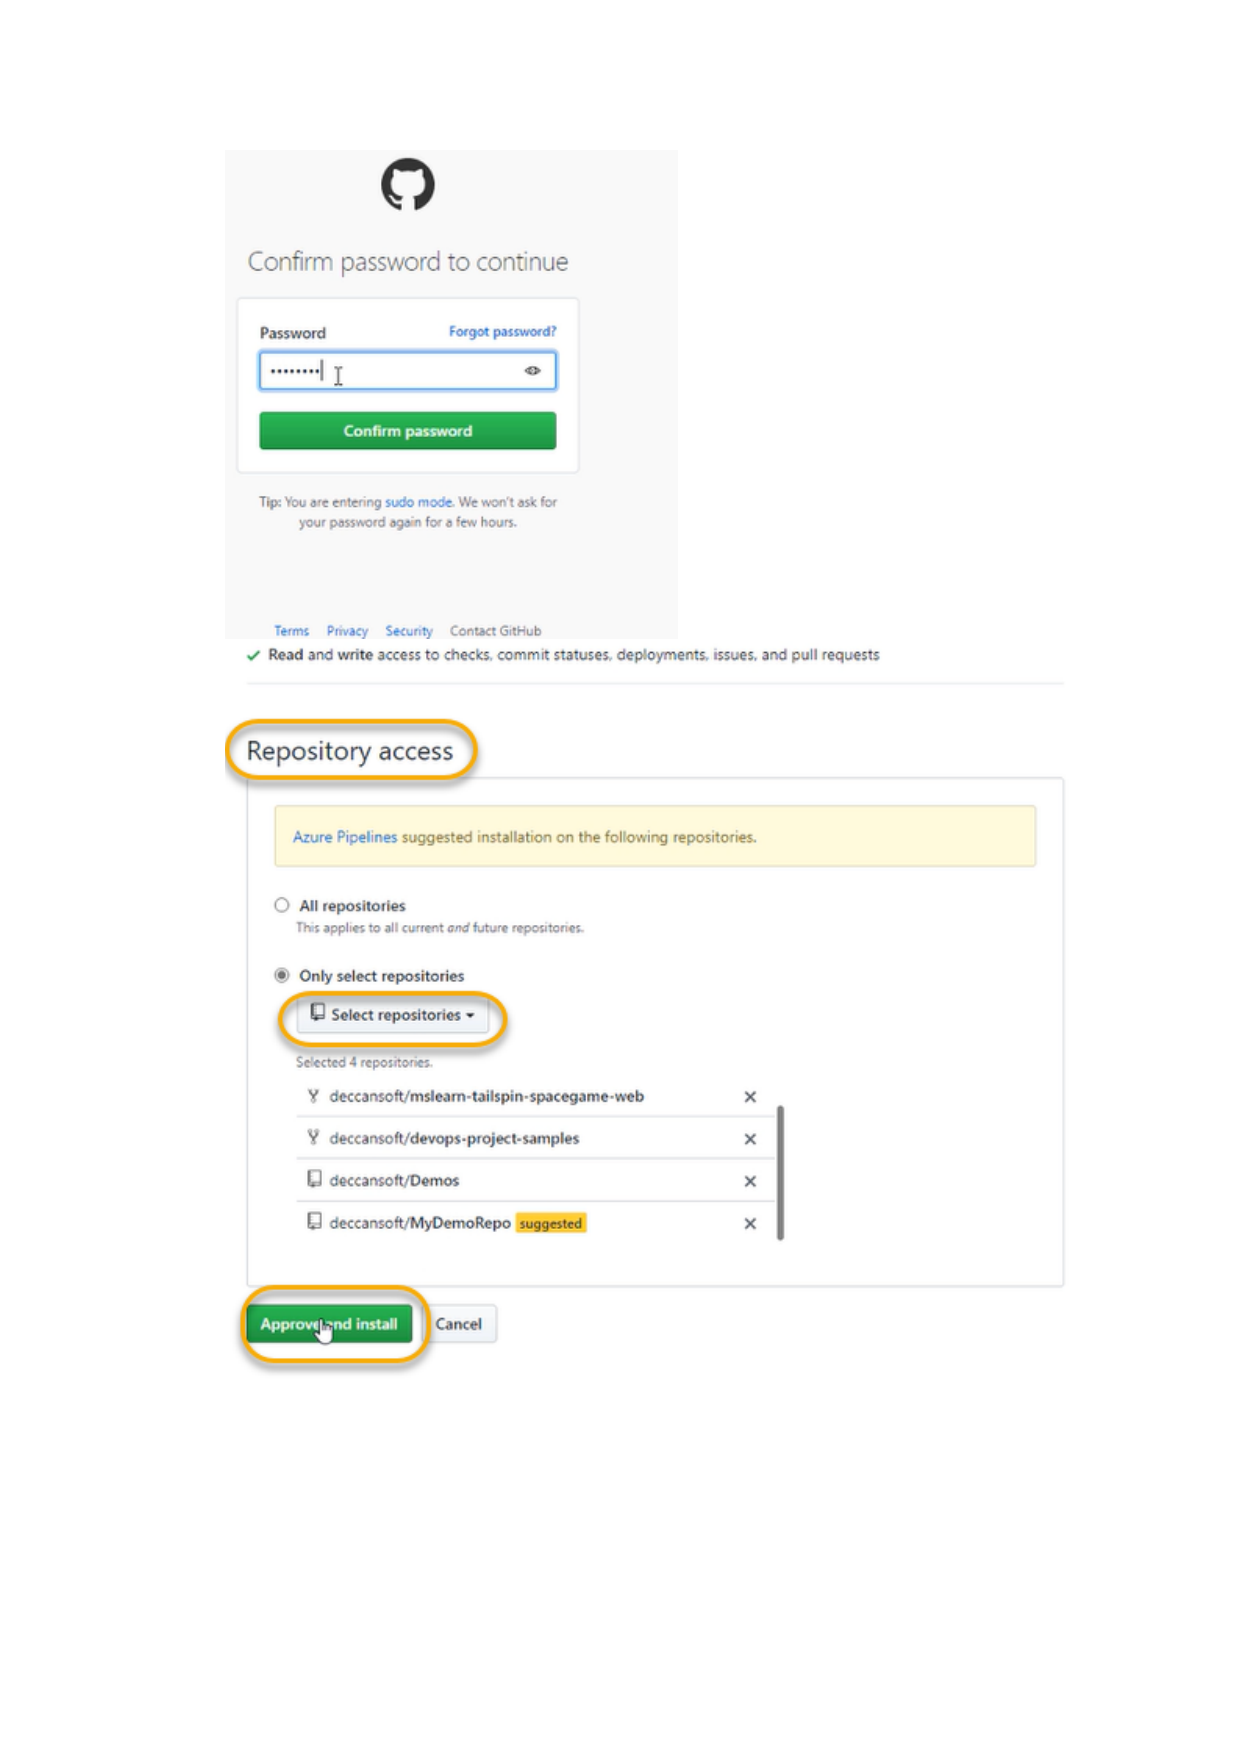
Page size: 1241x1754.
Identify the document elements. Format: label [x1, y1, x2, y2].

picture [225, 150, 678, 639]
picture [225, 641, 1158, 1379]
